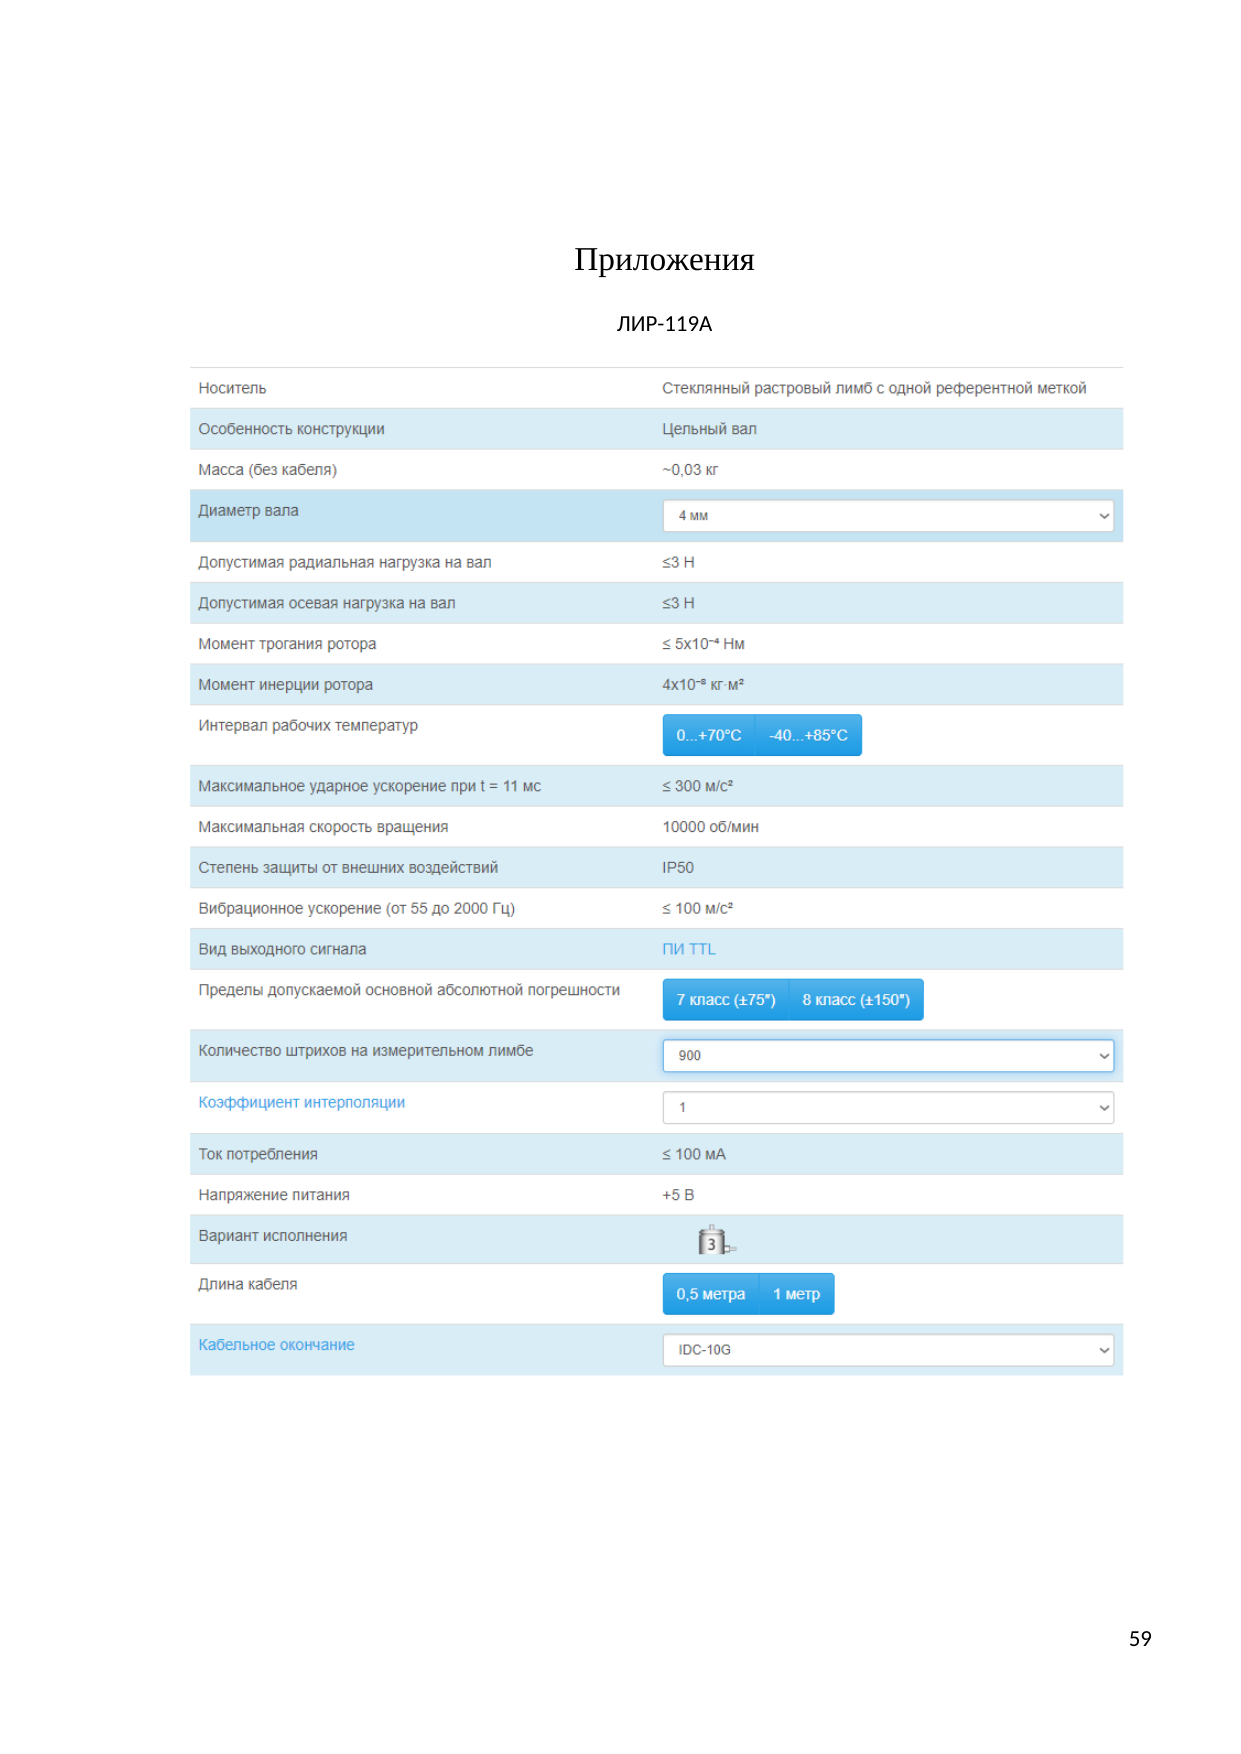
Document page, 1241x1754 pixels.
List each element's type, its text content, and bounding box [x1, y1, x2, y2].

text ЛИР-119А [177, 309, 1152, 337]
picture [177, 356, 1152, 1381]
subtitle Приложения [177, 239, 1152, 278]
